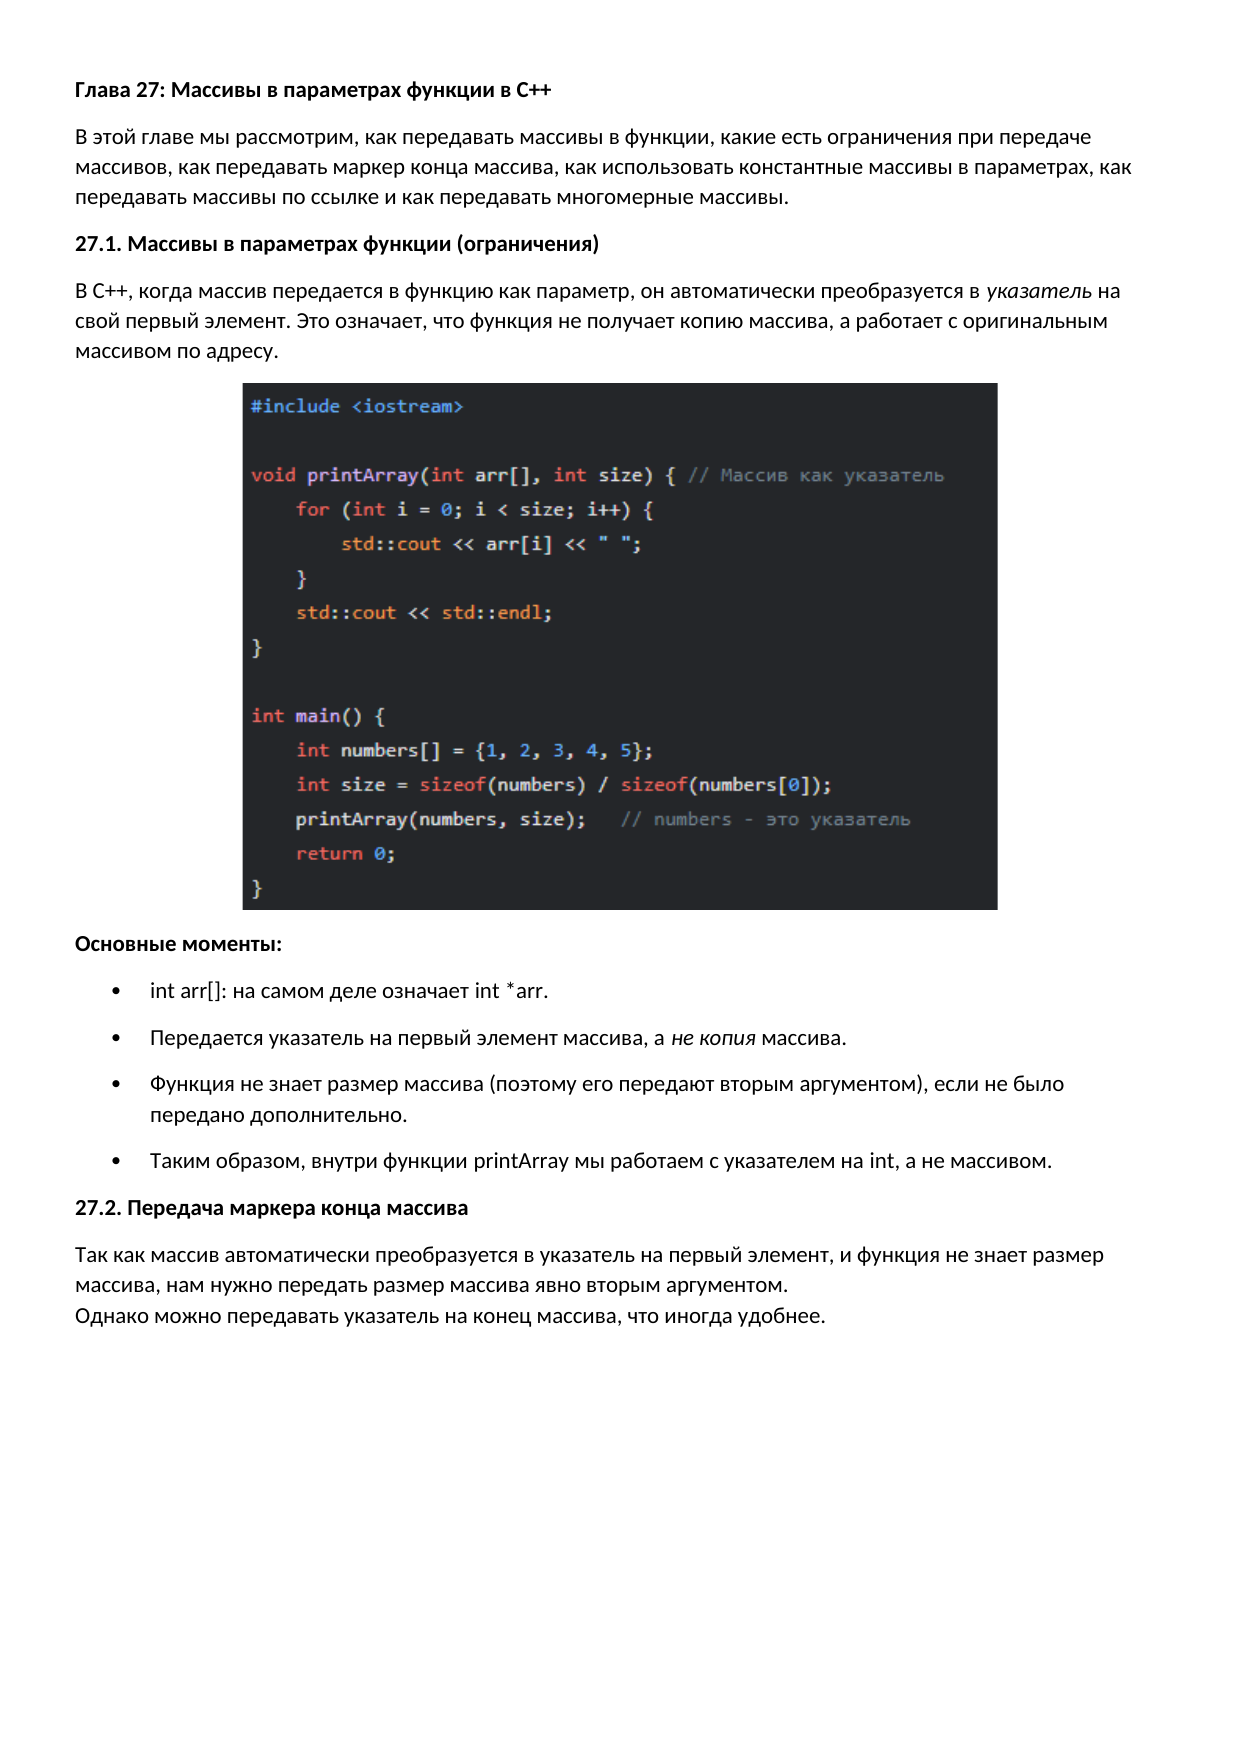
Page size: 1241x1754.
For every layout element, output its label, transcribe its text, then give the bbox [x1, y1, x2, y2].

text В этой главе мы рассмотрим, как передавать массивы в функции, какие есть ограничения при передаче массивов, как передавать маркер конца массива, как использовать константные массивы в параметрах, как передавать массивы по ссылке и как передавать многомерные массивы. [75, 122, 1165, 210]
list Функция не знает размер массива (поэтому его передают вторым аргументом), если не было передано дополнительно. [112, 1069, 1165, 1128]
text 27.2. Передача маркера конца массива [75, 1193, 1165, 1221]
list int arr[]: на самом деле означает int *arr. [112, 976, 1165, 1004]
text 27.1. Массивы в параметрах функции (ограничения) [75, 229, 1165, 257]
text В C++, когда массив передается в функцию как параметр, он автоматически преобразуется в указатель на свой первый элемент. Это означает, что функция не получает копию массива, а работает с оригинальным массивом по адресу. [75, 276, 1165, 364]
text Основные моменты: [75, 929, 1165, 957]
list Таким образом, внутри функции printArray мы работаем с указателем на int, а не массивом. [112, 1147, 1165, 1174]
picture [242, 383, 998, 910]
text Глава 27: Массивы в параметрах функции в C++ [75, 75, 1165, 103]
list Передается указатель на первый элемент массива, а не копия массива. [112, 1023, 1165, 1051]
text Так как массив автоматически преобразуется в указатель на первый элемент, и функция не знает размер массива, нам нужно передать размер массива явно вторым аргументом. Однако можно передавать указатель на конец массива, что иногда удобнее. [75, 1240, 1165, 1329]
